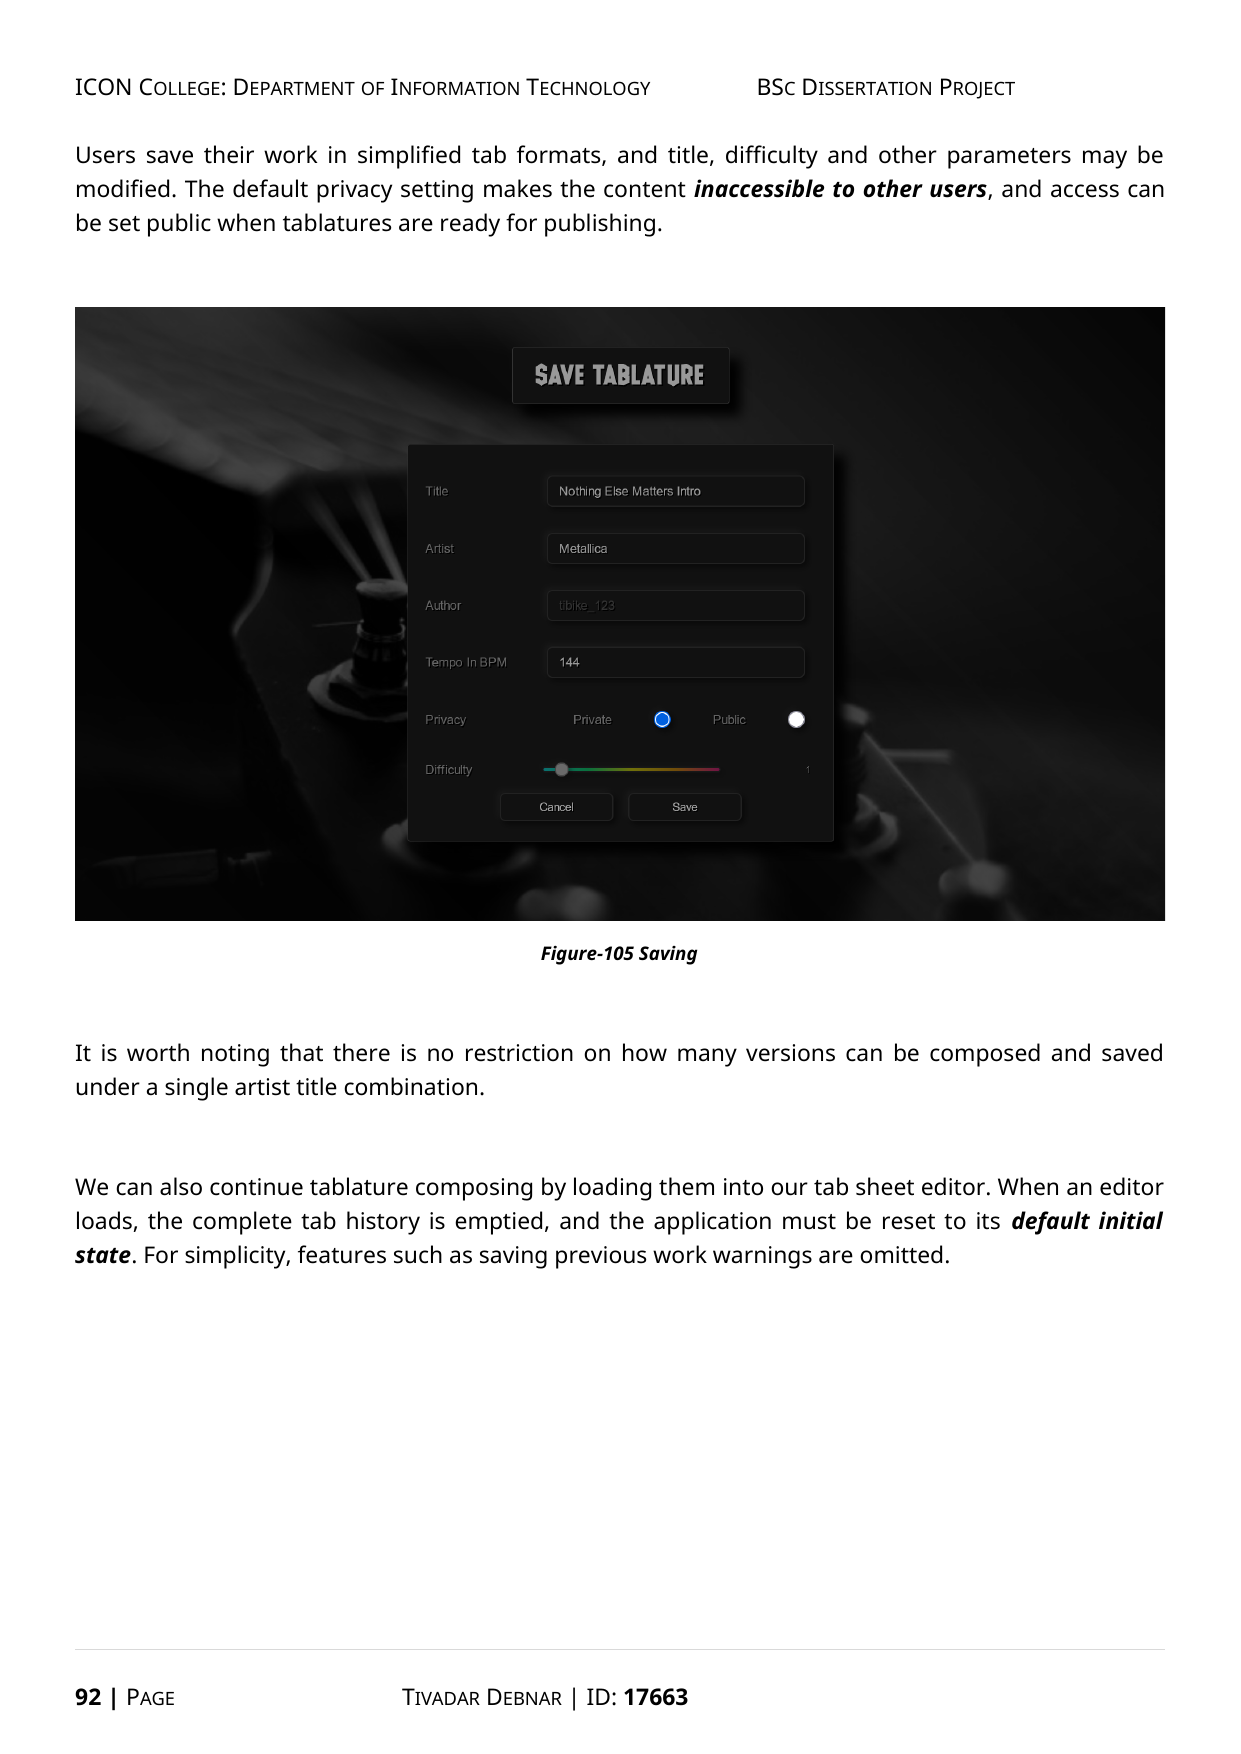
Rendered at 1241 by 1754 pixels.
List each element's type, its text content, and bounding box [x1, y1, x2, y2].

picture [75, 307, 1166, 921]
text We can also continue tablature composing by loading them into our tab sheet editor. When an editor loads, the complete tab history is emptied, and the application must be reset to its default initial state. For simplicity, features such as saving previous work warnings are omitted. [75, 1171, 1165, 1270]
text It is worth noting that there is no restriction on how many versions can be composed and saved under a single artist title combination. [75, 1037, 1165, 1102]
text Users save their work in simplified tab formats, and title, difficulty and other parameters may be modified. The default privacy setting makes the content inaccessible to other users, and access can be set public when tablatures are ready for publishing. [75, 139, 1165, 238]
text Figure-105 Saving [75, 940, 1165, 966]
